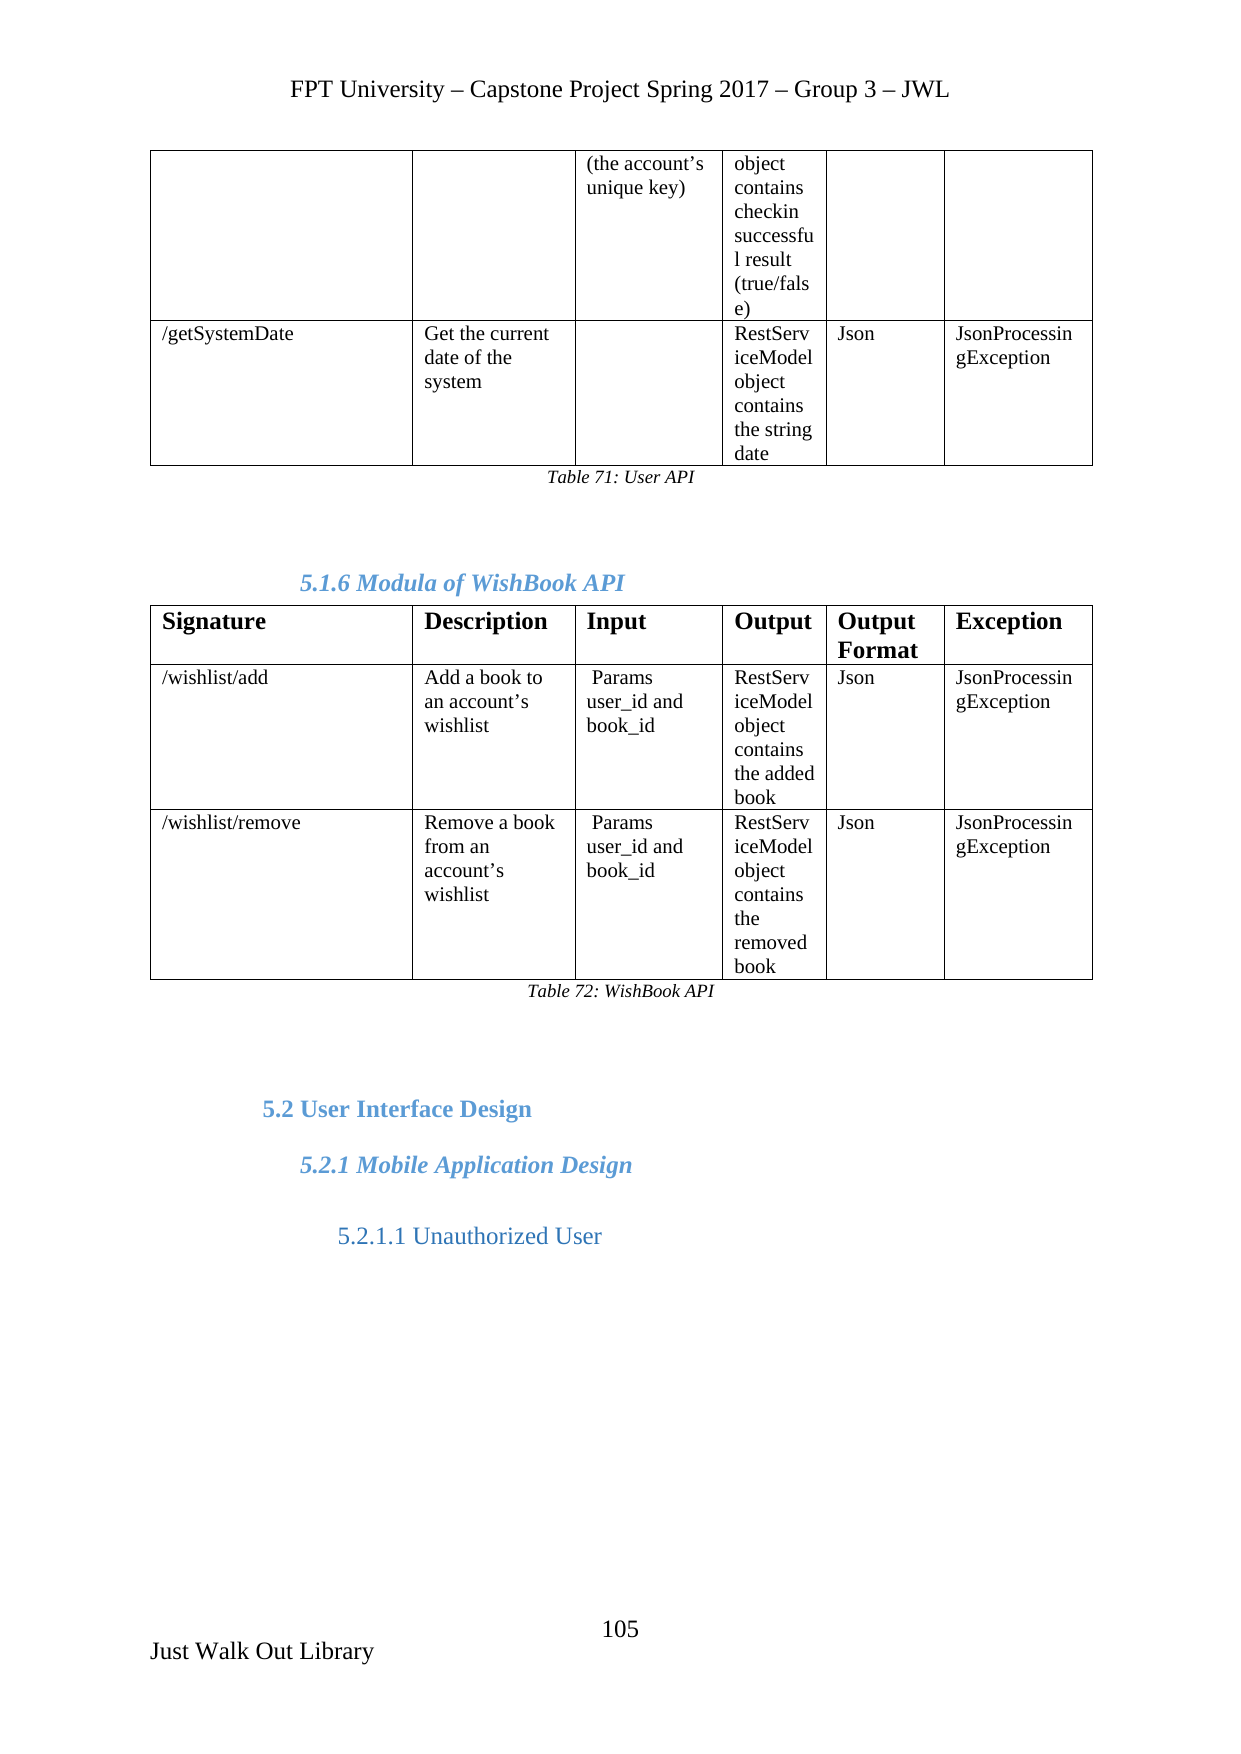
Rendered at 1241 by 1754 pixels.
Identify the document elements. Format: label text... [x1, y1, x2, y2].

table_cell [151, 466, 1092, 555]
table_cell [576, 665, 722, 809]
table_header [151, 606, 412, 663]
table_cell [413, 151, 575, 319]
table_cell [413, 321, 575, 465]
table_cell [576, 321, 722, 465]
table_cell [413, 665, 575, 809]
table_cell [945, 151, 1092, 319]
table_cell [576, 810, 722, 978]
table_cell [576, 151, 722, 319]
subtitle Modula of WishBook API [300, 568, 1090, 597]
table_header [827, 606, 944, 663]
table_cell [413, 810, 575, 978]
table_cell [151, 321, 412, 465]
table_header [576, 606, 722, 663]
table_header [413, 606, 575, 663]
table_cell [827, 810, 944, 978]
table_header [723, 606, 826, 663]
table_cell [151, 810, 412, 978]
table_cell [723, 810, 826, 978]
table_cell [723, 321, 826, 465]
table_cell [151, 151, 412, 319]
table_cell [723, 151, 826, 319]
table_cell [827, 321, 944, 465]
subtitle Unauthorized User [337, 1221, 1090, 1250]
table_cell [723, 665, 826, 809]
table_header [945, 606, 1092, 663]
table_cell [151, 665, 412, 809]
subtitle User Interface Design [262, 1094, 1090, 1123]
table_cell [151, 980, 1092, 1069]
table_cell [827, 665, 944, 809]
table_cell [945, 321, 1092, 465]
subtitle Mobile Application Design [300, 1150, 1090, 1179]
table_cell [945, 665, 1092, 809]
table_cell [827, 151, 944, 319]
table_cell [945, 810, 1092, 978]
